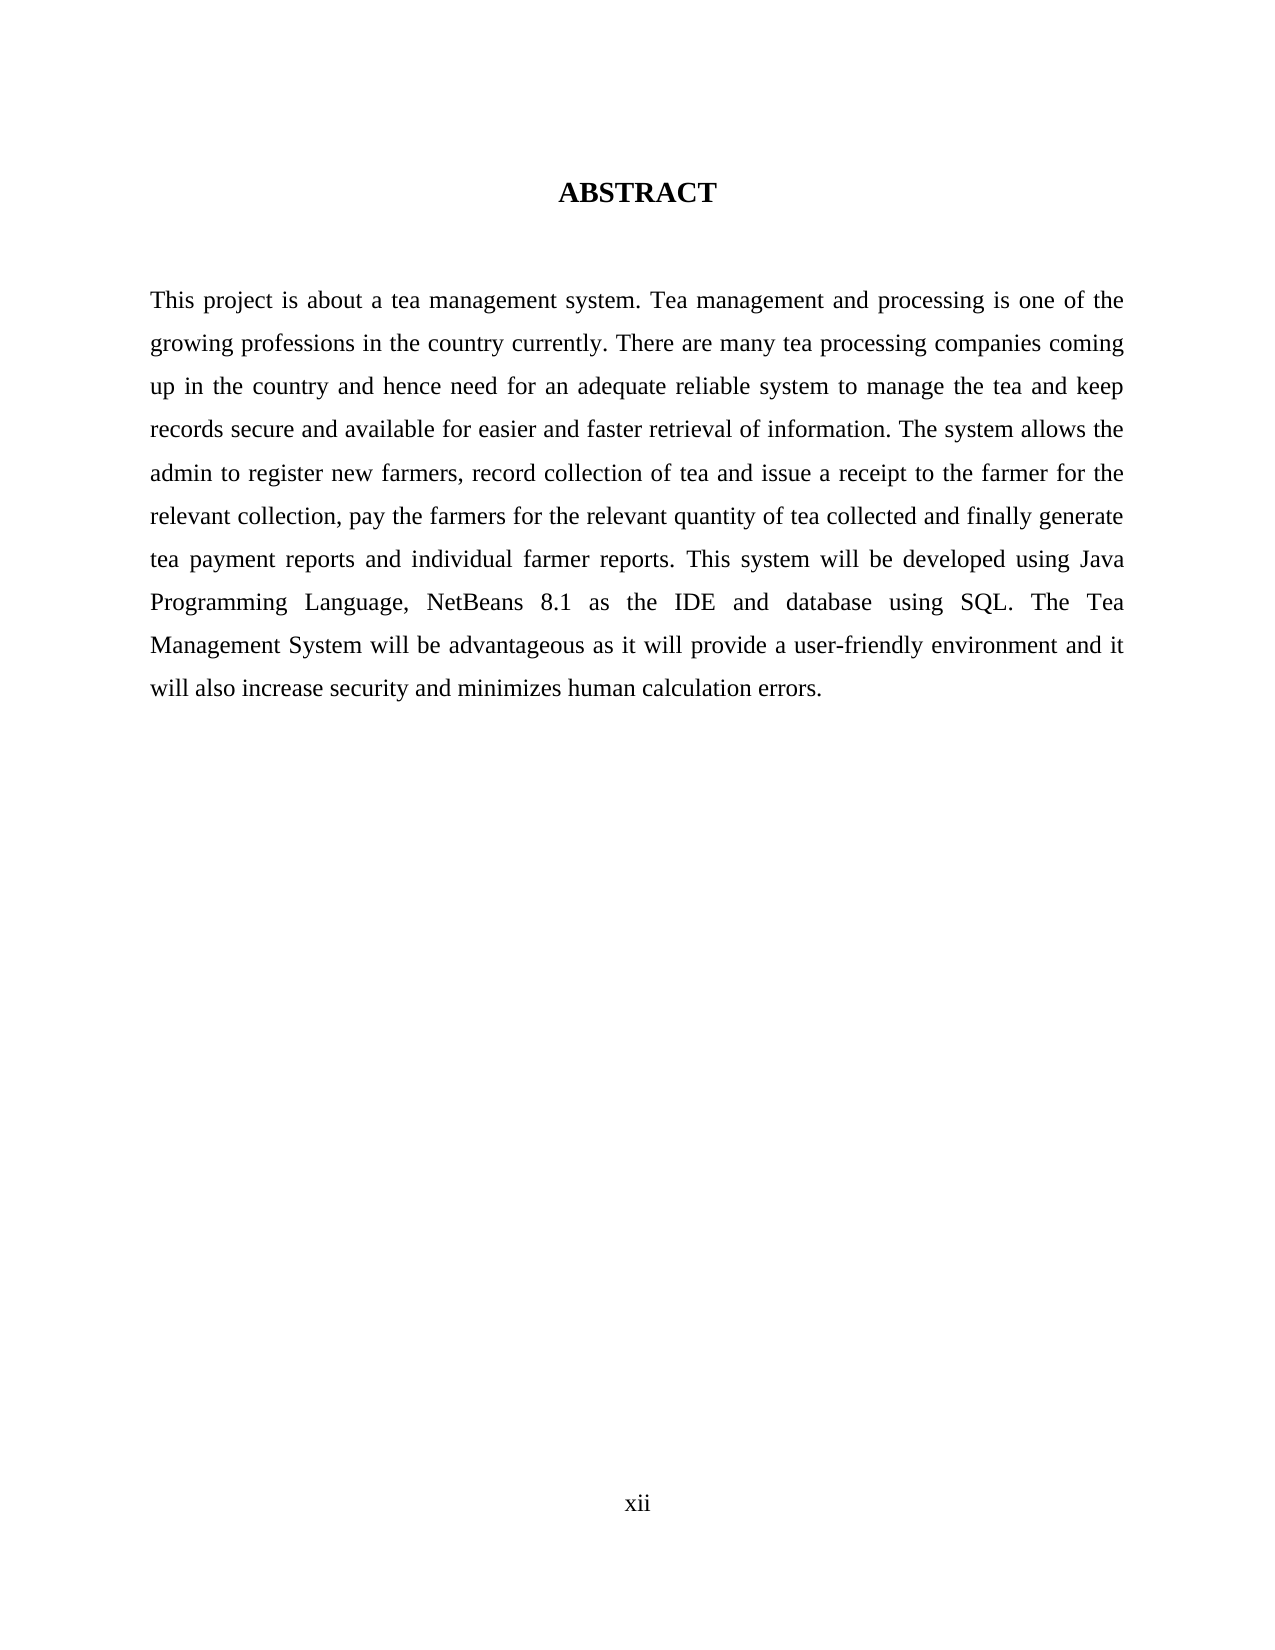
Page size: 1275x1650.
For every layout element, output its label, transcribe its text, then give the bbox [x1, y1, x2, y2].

subtitle abstract [150, 175, 1125, 208]
text This project is about a tea management system. Tea management and processing is one of the growing professions in the country currently. There are many tea processing companies coming up in the country and hence need for an adequate reliable system to manage the tea and keep records secure and available for easier and faster retrieval of information. The system allows the admin to register new farmers, record collection of tea and issue a receipt to the farmer for the relevant collection, pay the farmers for the relevant quantity of tea collected and finally generate tea payment reports and individual farmer reports. This system will be developed using Java Programming Language, NetBeans 8.1 as the IDE and database using SQL. The Tea Management System will be advantageous as it will provide a user-friendly environment and it will also increase security and minimizes human calculation errors. [150, 285, 1125, 702]
